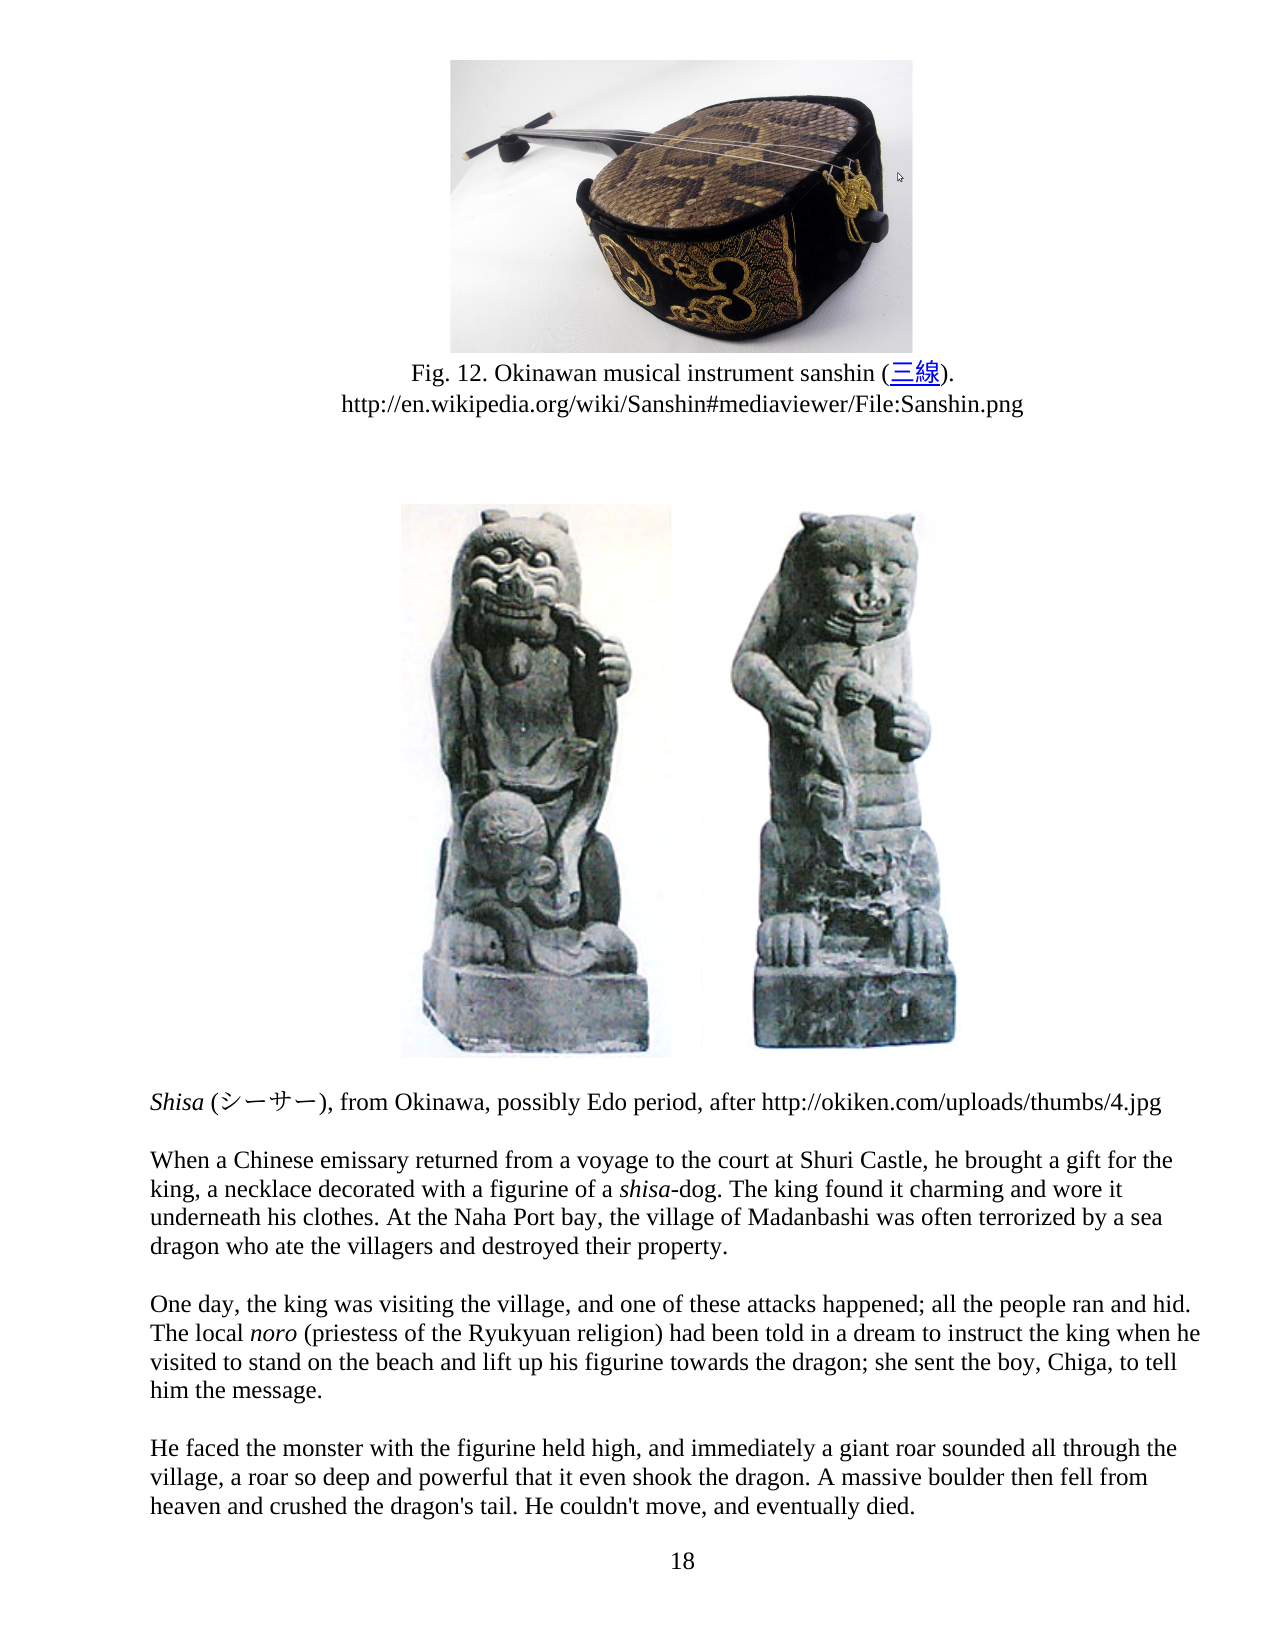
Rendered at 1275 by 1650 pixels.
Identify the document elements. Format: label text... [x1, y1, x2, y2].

text He faced the monster with the figurine held high, and immediately a giant roar sounded all through the village, a roar so deep and powerful that it even shook the dragon. A massive boulder then fell from heaven and crushed the dragon's tail. He couldn't move, and eventually died. [150, 1433, 1215, 1519]
text When a Chinese emissary returned from a voyage to the court at Shuri Castle, he brought a gift for the king, a necklace decorated with a figurine of a shisa-dog. The king found it charming and wore it underneath his clothes. At the Naha Port bay, the village of Madanbashi was often terrorized by a sea dragon who ate the villagers and destroyed their property. [150, 1145, 1215, 1260]
text One day, the king was visiting the village, and one of these attacks happened; all the people ran and hid. The local noro (priestess of the Ryukyuan religion) had been told in a dream to instruct the king when he visited to stand on the beach and lift up his figurine towards the dragon; she sent the boy, Chiga, to tell him the message. [150, 1289, 1215, 1404]
text Fig. 12. Okinawan musical instrument sanshin (三線). [150, 353, 1215, 389]
text http://en.wikipedia.org/wiki/Sanshin#mediaviewer/File:Sanshin.png [150, 389, 1215, 418]
picture [401, 504, 964, 1058]
text Shisa (シーサー), from Okinawa, possibly Edo period, after http://okiken.com/uploads/thumbs/4.jpg [150, 1087, 1215, 1116]
picture [450, 60, 915, 353]
